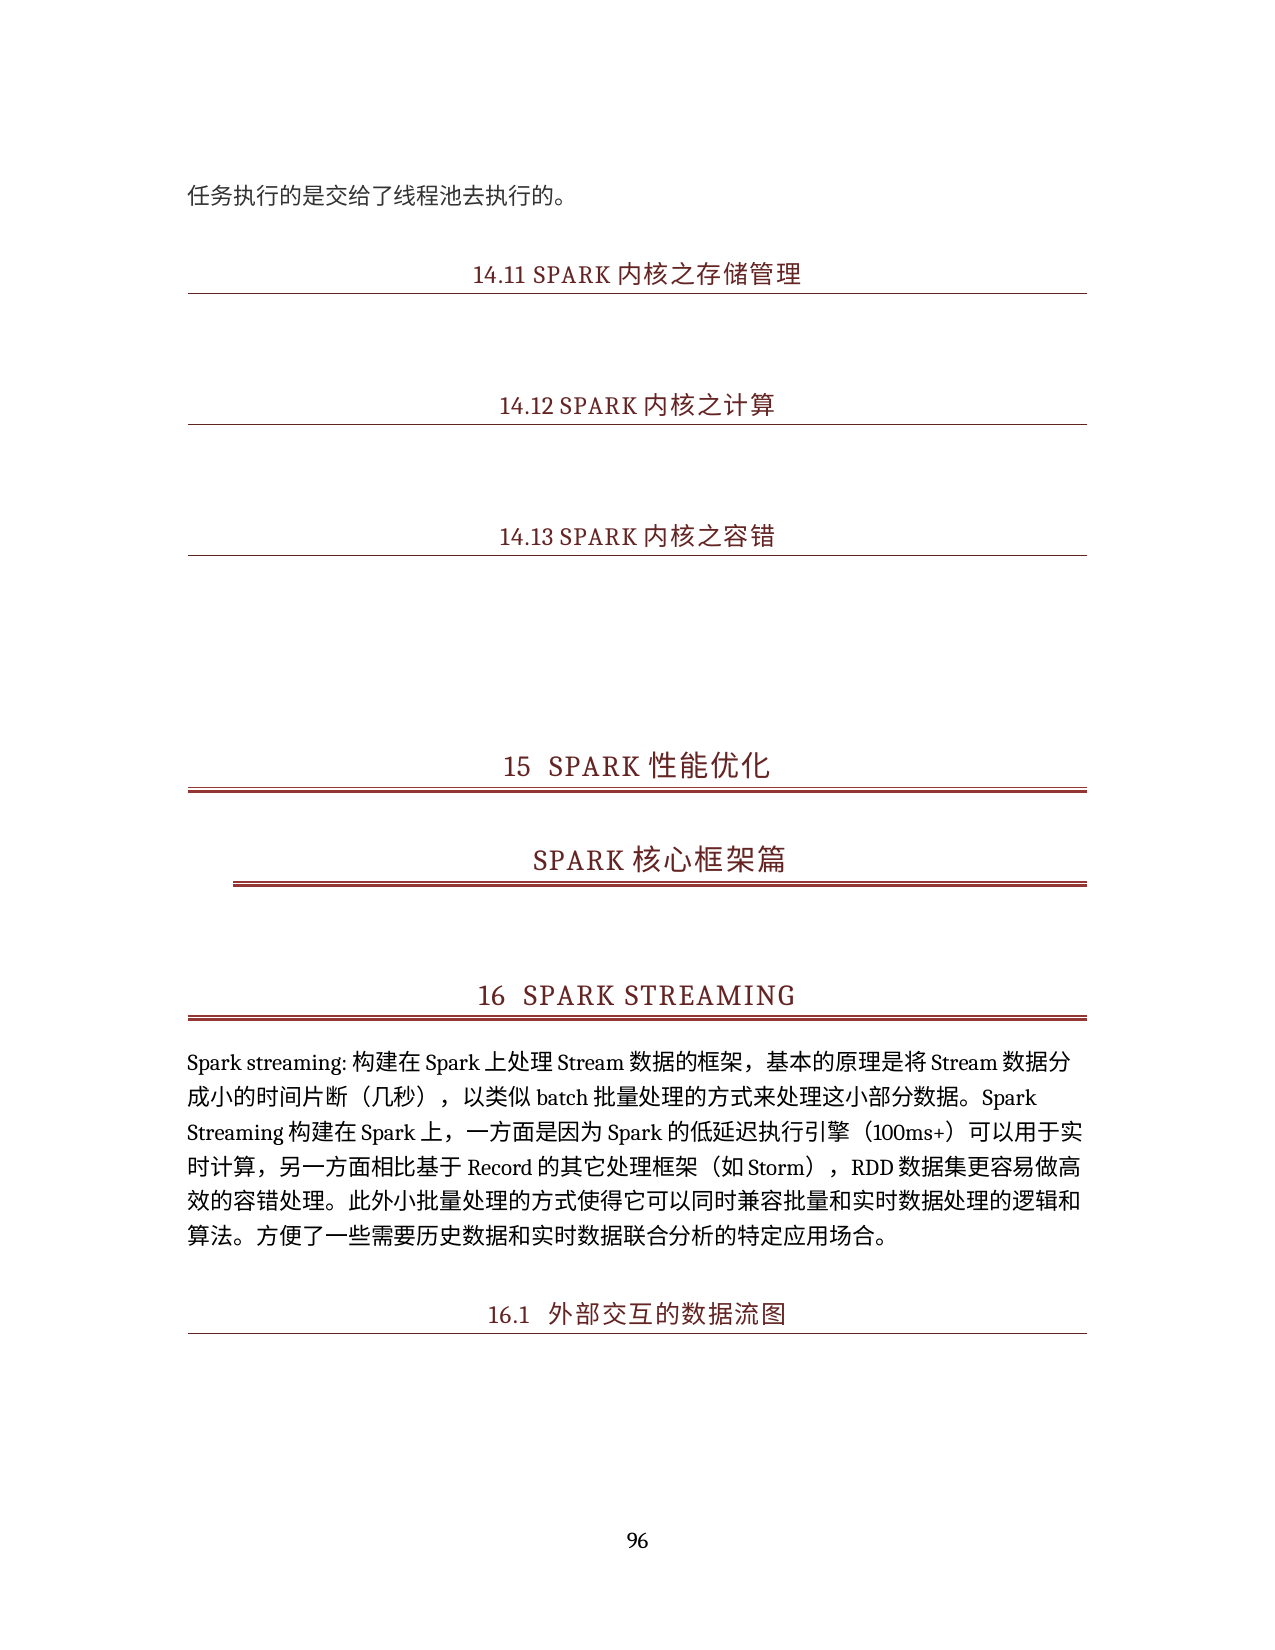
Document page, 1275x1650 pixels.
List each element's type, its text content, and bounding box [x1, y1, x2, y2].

subtitle Spark内核之计算 [187, 386, 1087, 425]
text 任务执行的是交给了线程池去执行的。 [187, 150, 1087, 211]
subtitle 外部交互的数据流图 [187, 1294, 1087, 1334]
subtitle Spark内核之存储管理 [187, 254, 1087, 294]
subtitle Spark性能优化 [187, 745, 1087, 793]
subtitle Spark核心框架篇 [232, 837, 1087, 887]
text Spark streaming: 构建在Spark上处理Stream数据的框架，基本的原理是将Stream数据分成小的时间片断（几秒），以类似batch批量处理的方式来处理这小部分数据。Spark Streaming构建在Spark上，一方面是因为Spark的低延迟执行引擎（100ms+）可以用于实时计算，另一方面相比基于Record的其它处理框架（如Storm），RDD数据集更容易做高效的容错处理。此外小批量处理的方式使得它可以同时兼容批量和实时数据处理的逻辑和算法。方便了一些需要历史数据和实时数据联合分析的特定应用场合。 [187, 1044, 1087, 1251]
subtitle Spark Streaming [187, 979, 1087, 1021]
subtitle Spark内核之容错 [187, 517, 1087, 556]
